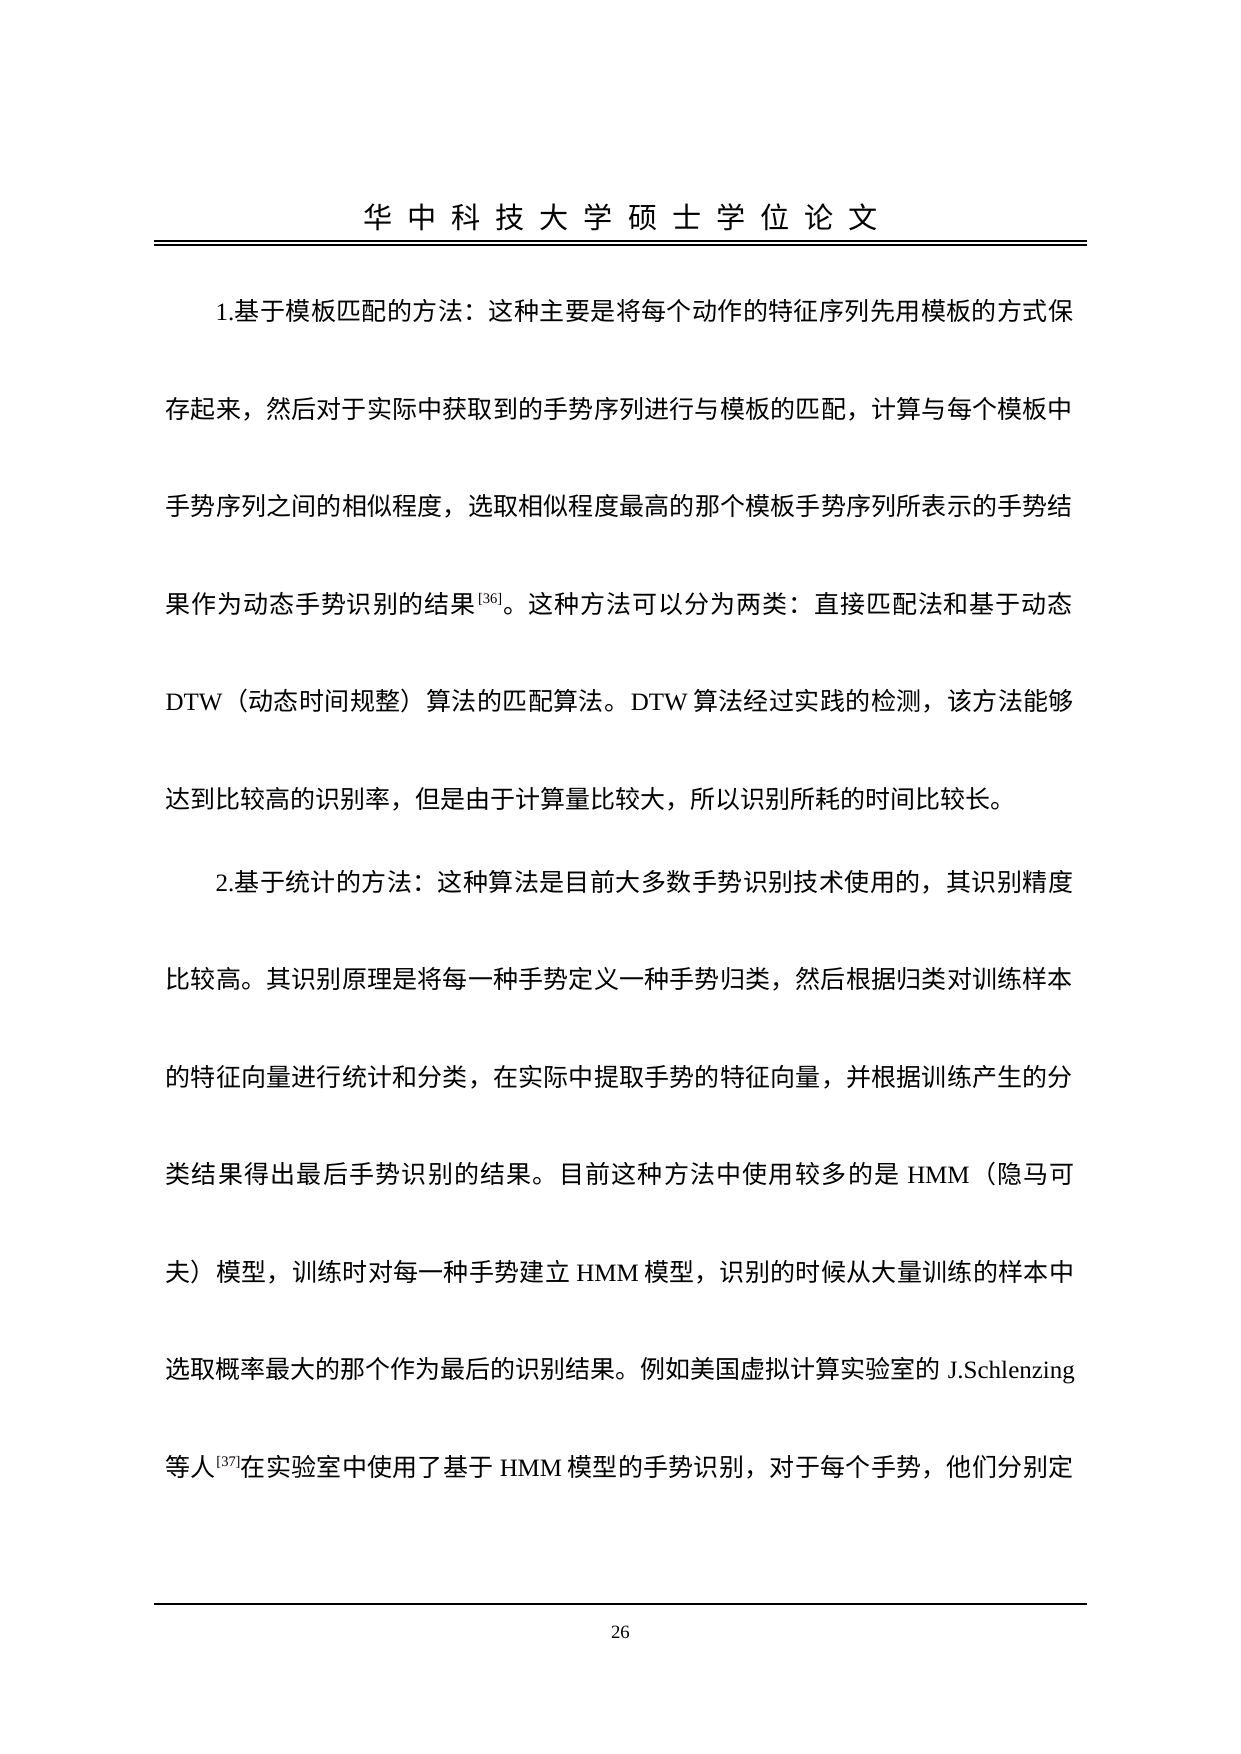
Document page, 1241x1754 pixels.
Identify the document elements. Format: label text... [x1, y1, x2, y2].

text 1.基于模板匹配的方法：这种主要是将每个动作的特征序列先用模板的方式保存起来，然后对于实际中获取到的手势序列进行与模板的匹配，计算与每个模板中手势序列之间的相似程度，选取相似程度最高的那个模板手势序列所表示的手势结果作为动态手势识别的结果[36]。这种方法可以分为两类：直接匹配法和基于动态DTW（动态时间规整）算法的匹配算法。DTW算法经过实践的检测，该方法能够达到比较高的识别率，但是由于计算量比较大，所以识别所耗的时间比较长。 [165, 277, 1075, 830]
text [165, 848, 1075, 1498]
